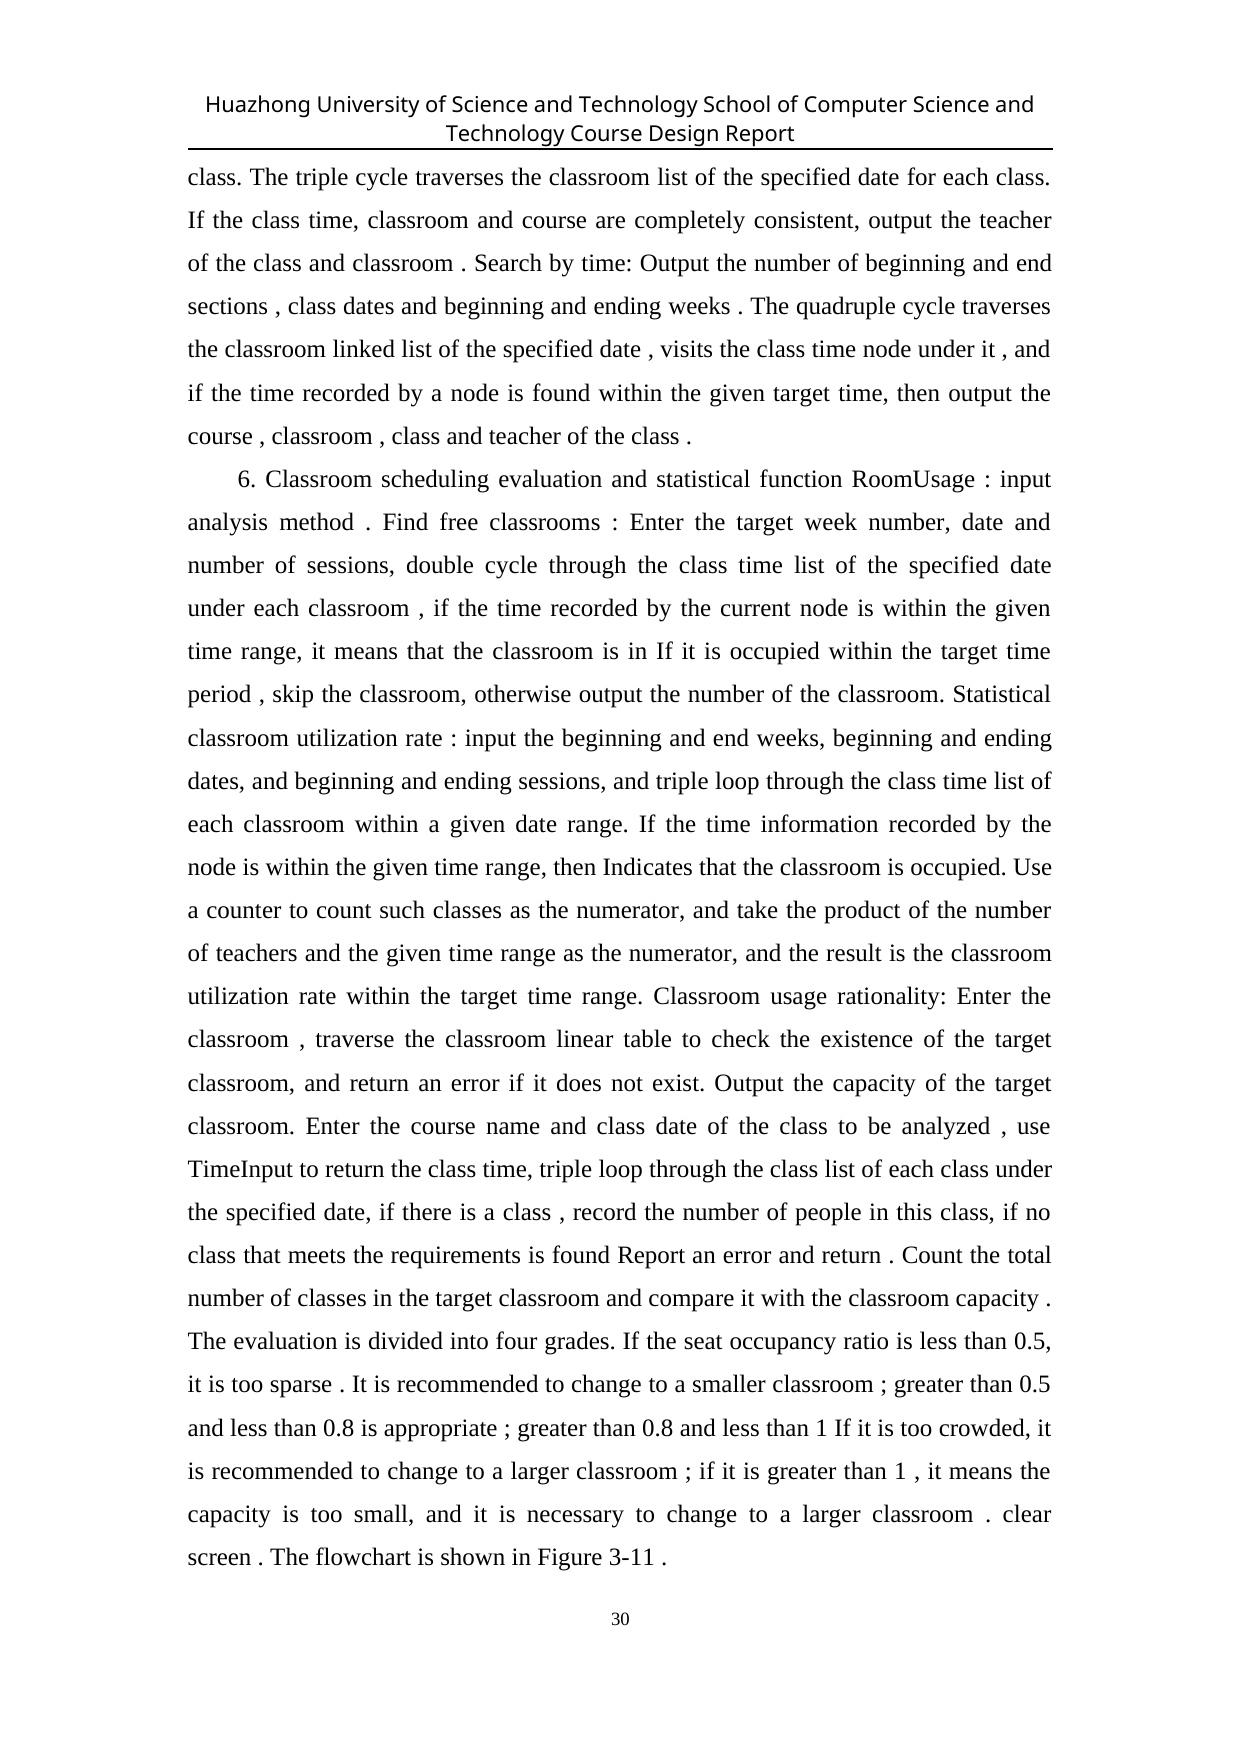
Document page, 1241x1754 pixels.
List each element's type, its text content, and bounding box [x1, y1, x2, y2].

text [187, 162, 1053, 449]
text 6. Classroom scheduling evaluation and statistical function RoomUsage : input analysis method . Find free classrooms : Enter the target week number, date and number of sessions, double cycle through the class time list of the specified date under each classroom , if the time recorded by the current node is within the given time range, it means that the classroom is in If it is occupied within the target time period , skip the classroom, otherwise output the number of the classroom. Statistical classroom utilization rate : input the beginning and end weeks, beginning and ending dates, and beginning and ending sessions, and triple loop through the class time list of each classroom within a given date range. If the time information recorded by the node is within the given time range, then Indicates that the classroom is occupied. Use a counter to count such classes as the numerator, and take the product of the number of teachers and the given time range as the numerator, and the result is the classroom utilization rate within the target time range. Classroom usage rationality: Enter the classroom , traverse the classroom linear table to check the existence of the target classroom, and return an error if it does not exist. Output the capacity of the target classroom. Enter the course name and class date of the class to be analyzed , use TimeInput to return the class time, triple loop through the class list of each class under the specified date, if there is a class , record the number of people in this class, if no class that meets the requirements is found Report an error and return . Count the total number of classes in the target classroom and compare it with the classroom capacity . The evaluation is divided into four grades. If the seat occupancy ratio is less than 0.5, it is too sparse . It is recommended to change to a smaller classroom ; greater than 0.5 and less than 0.8 is appropriate ; greater than 0.8 and less than 1 If it is too crowded, it is recommended to change to a larger classroom ; if it is greater than 1 , it means the capacity is too small, and it is necessary to change to a larger classroom . clear screen . The flowchart is shown in Figure 3-11 . [187, 464, 1053, 1571]
